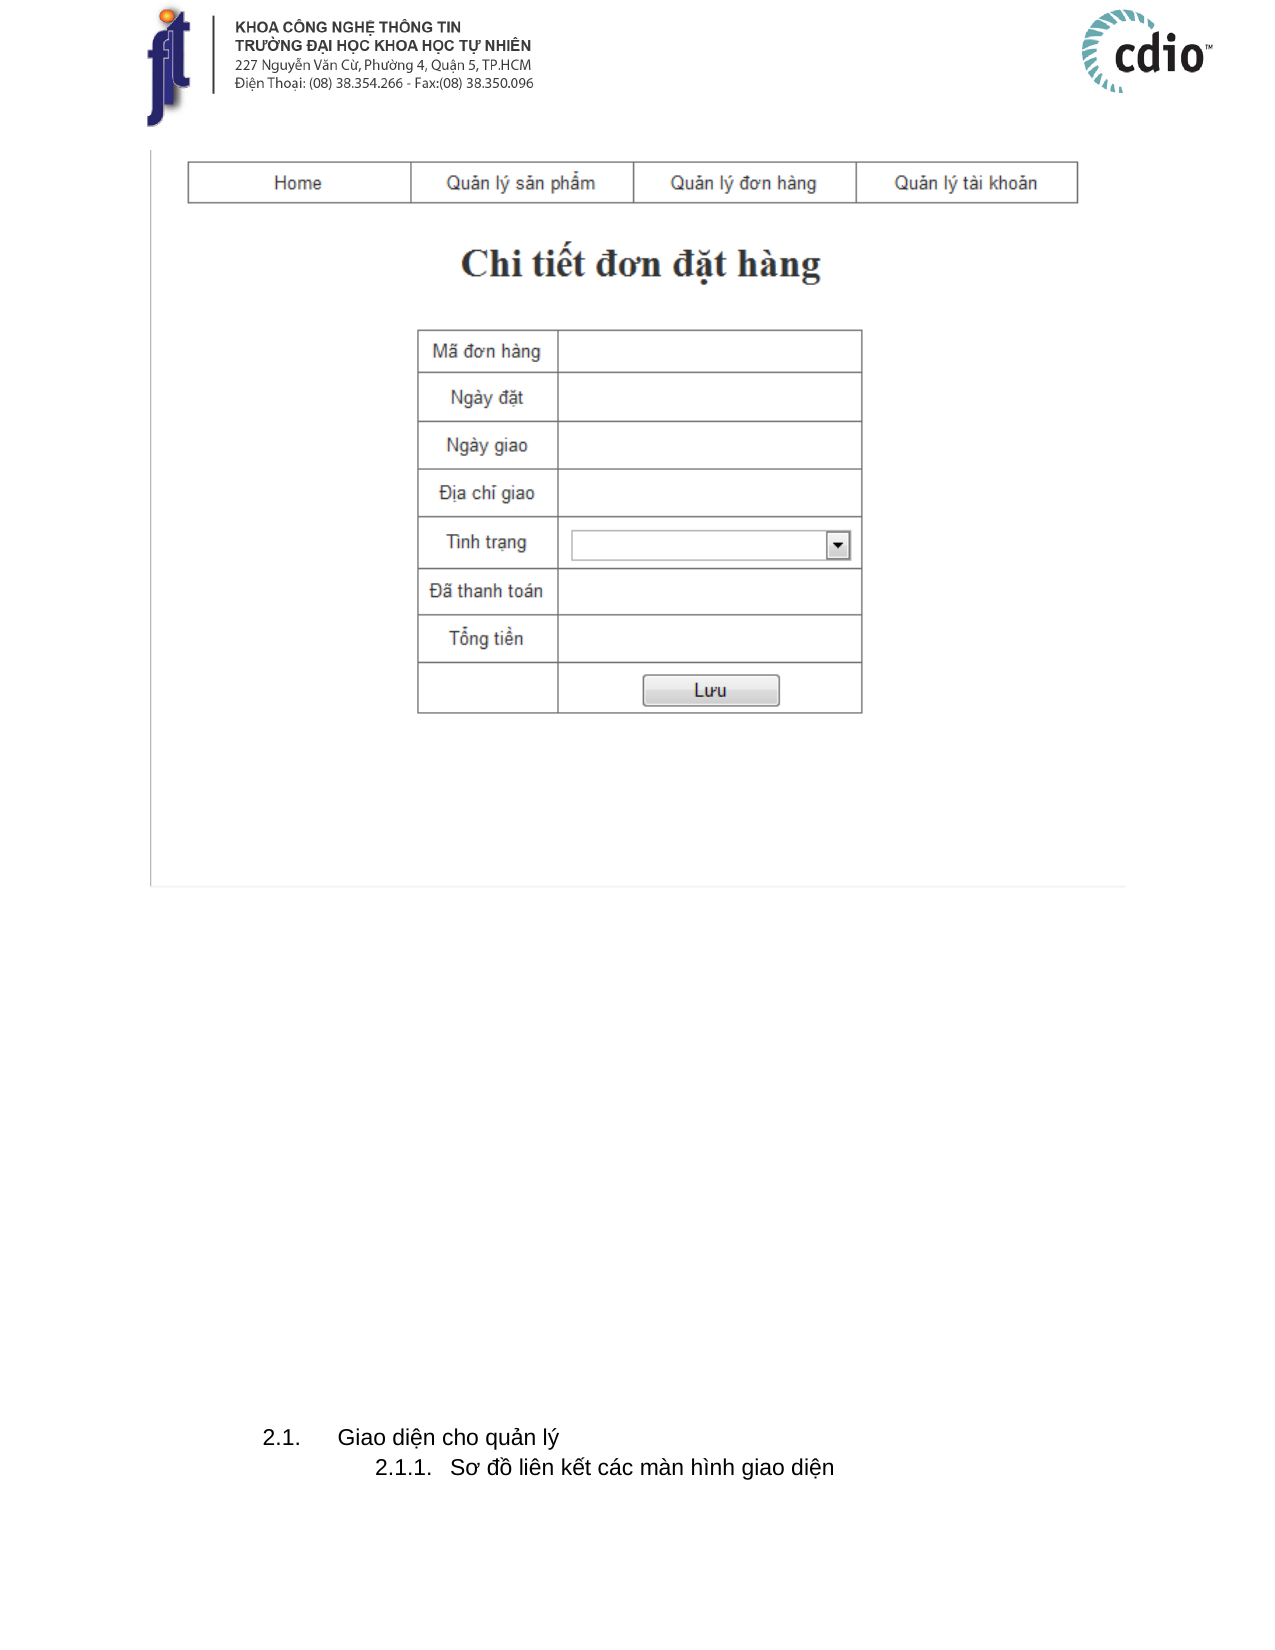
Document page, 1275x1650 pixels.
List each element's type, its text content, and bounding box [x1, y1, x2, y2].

list Giao diện cho quản lý [262, 1424, 1125, 1450]
picture [125, 0, 1224, 149]
picture [150, 150, 1125, 889]
list Sơ đồ liên kết các màn hình giao diện [375, 1454, 1125, 1480]
